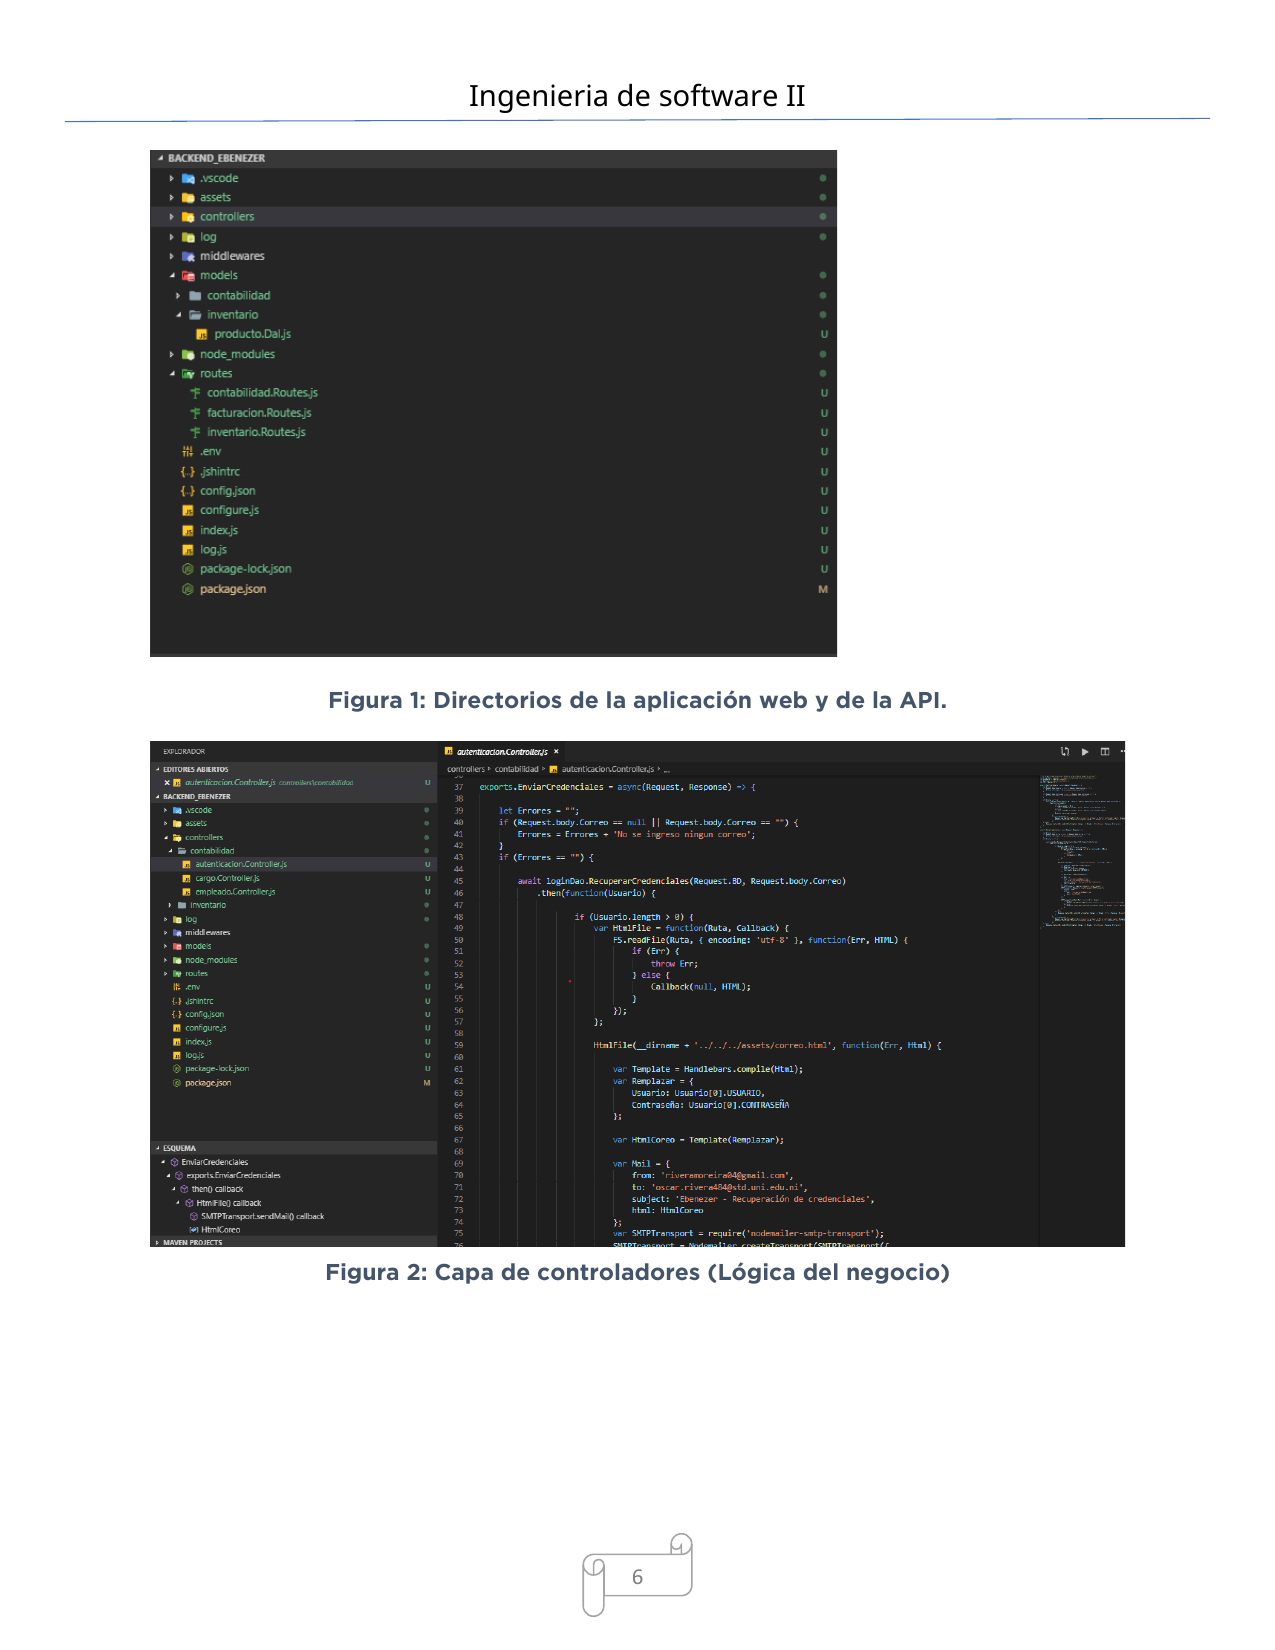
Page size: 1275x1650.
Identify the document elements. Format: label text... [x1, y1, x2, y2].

picture [150, 150, 838, 657]
text Figura 2: Capa de controladores (Lógica del negocio) [150, 1247, 1125, 1285]
picture [150, 741, 1125, 1247]
text Figura 1: Directorios de la aplicación web y de la API. [150, 687, 1125, 712]
